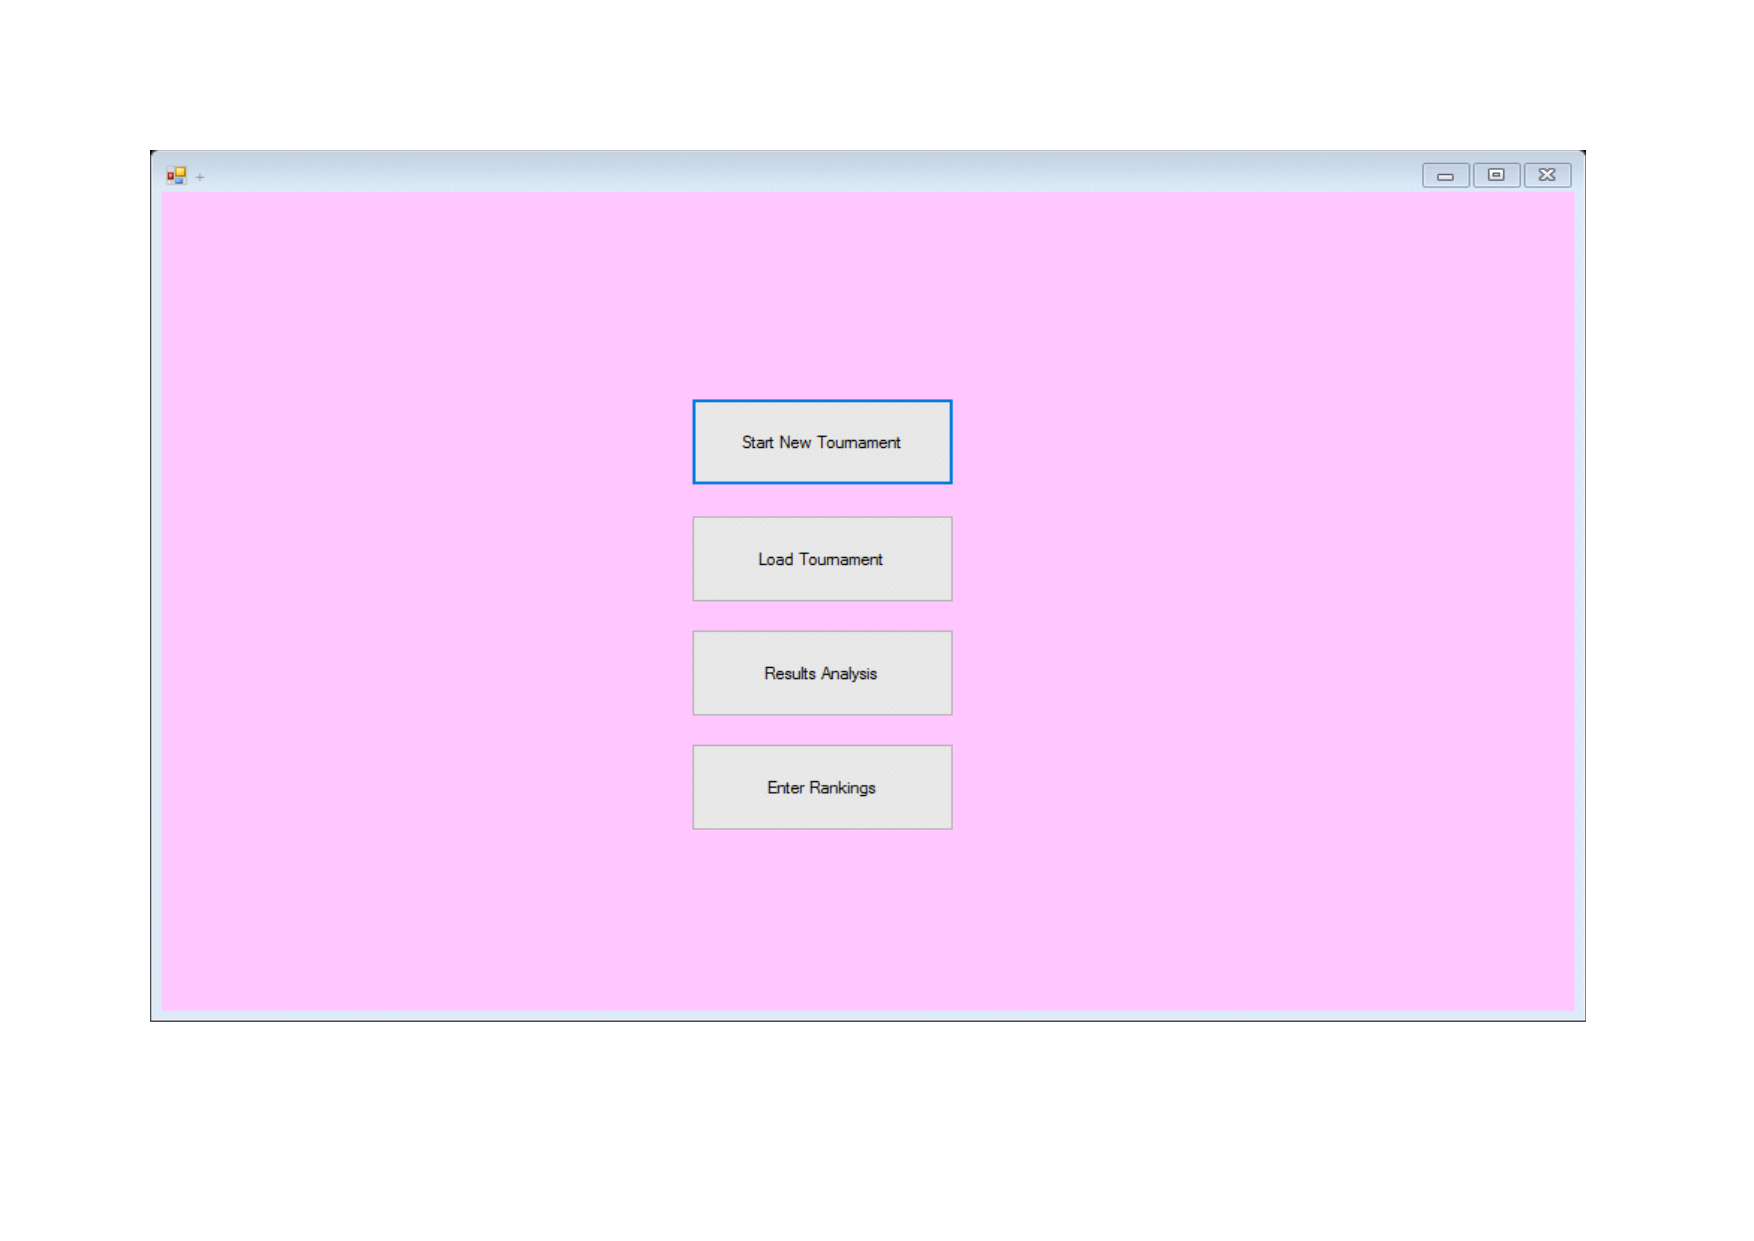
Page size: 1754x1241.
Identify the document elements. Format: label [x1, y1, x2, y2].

picture [150, 150, 1586, 1022]
